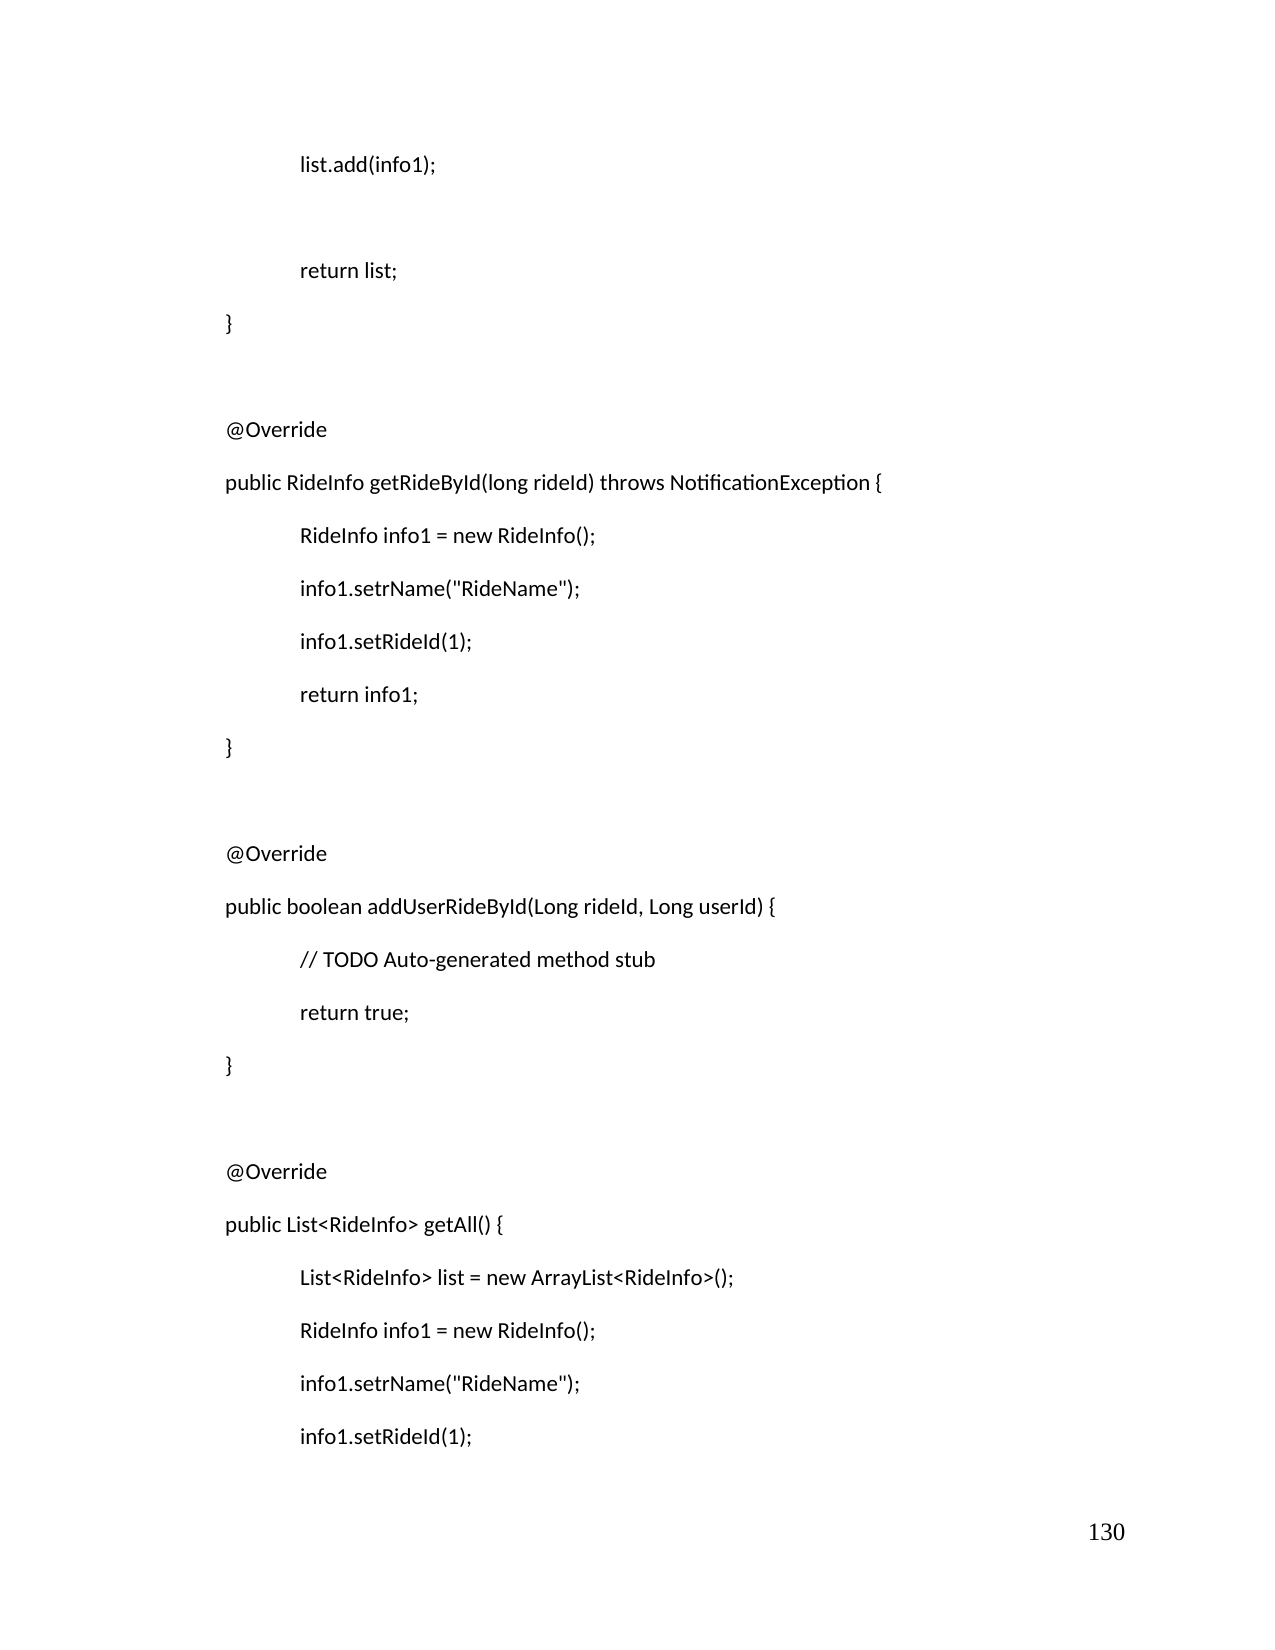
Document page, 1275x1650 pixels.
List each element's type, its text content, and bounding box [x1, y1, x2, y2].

text } [150, 733, 1125, 761]
text } [150, 1051, 1125, 1079]
text RideInfo info1 = new RideInfo(); [150, 521, 1125, 549]
text return true; [150, 998, 1125, 1026]
text @Override [150, 839, 1125, 867]
text public List<RideInfo> getAll() { [150, 1210, 1125, 1238]
text info1.setRideId(1); [150, 627, 1125, 655]
text @Override [150, 415, 1125, 443]
text return info1; [150, 680, 1125, 708]
text list.add(info1); [150, 150, 1125, 178]
text @Override [150, 1157, 1125, 1185]
text public boolean addUserRideById(Long rideId, Long userId) { [150, 892, 1125, 920]
text } [150, 309, 1125, 337]
text // TODO Auto-generated method stub [150, 945, 1125, 973]
text info1.setRideId(1); [150, 1422, 1125, 1451]
text info1.setrName("RideName"); [150, 1369, 1125, 1397]
text List<RideInfo> list = new ArrayList<RideInfo>(); [150, 1263, 1125, 1291]
text RideInfo info1 = new RideInfo(); [150, 1316, 1125, 1344]
text return list; [150, 256, 1125, 284]
text info1.setrName("RideName"); [150, 574, 1125, 602]
text public RideInfo getRideById(long rideId) throws NotificationException { [150, 468, 1125, 496]
